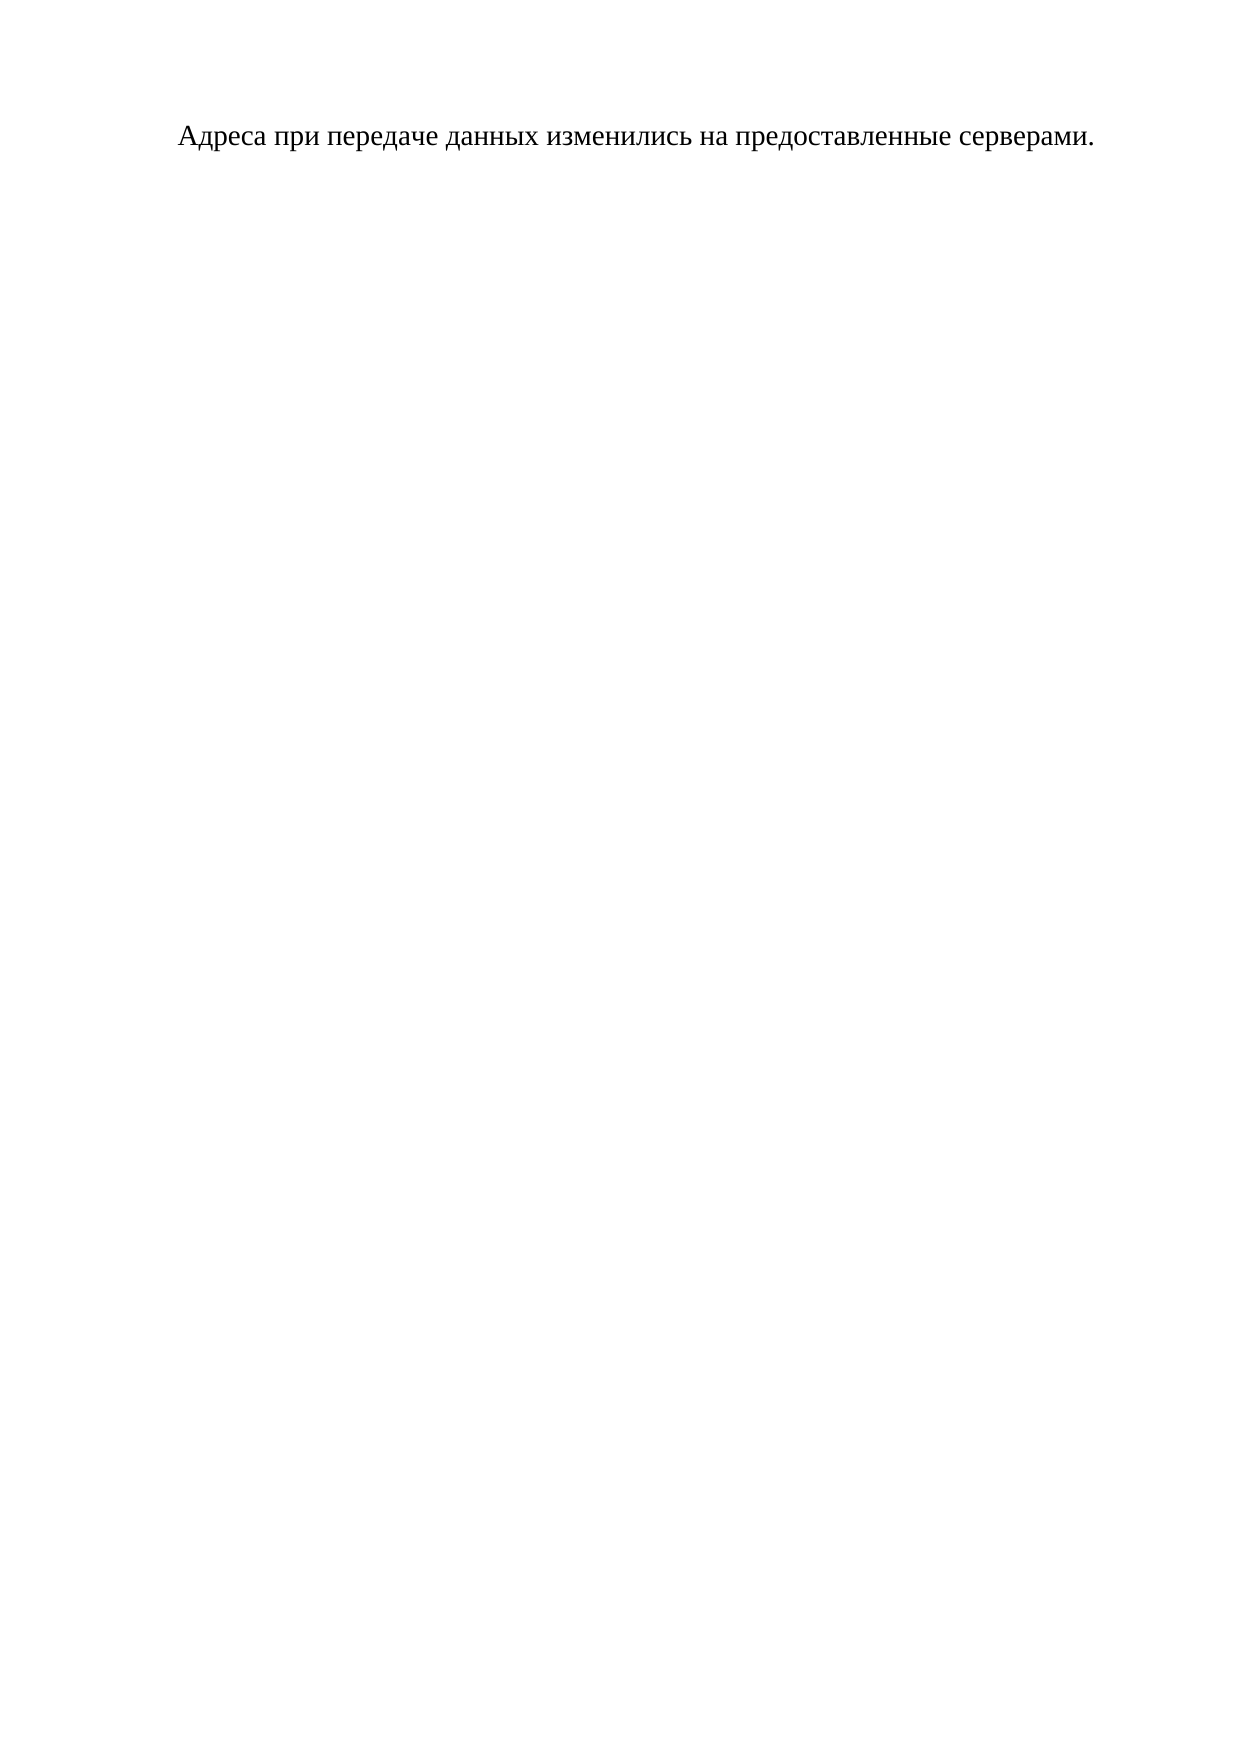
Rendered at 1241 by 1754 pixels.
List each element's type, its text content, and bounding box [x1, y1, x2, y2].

text Адреса при передаче данных изменились на предоставленные серверами. [177, 118, 1152, 152]
